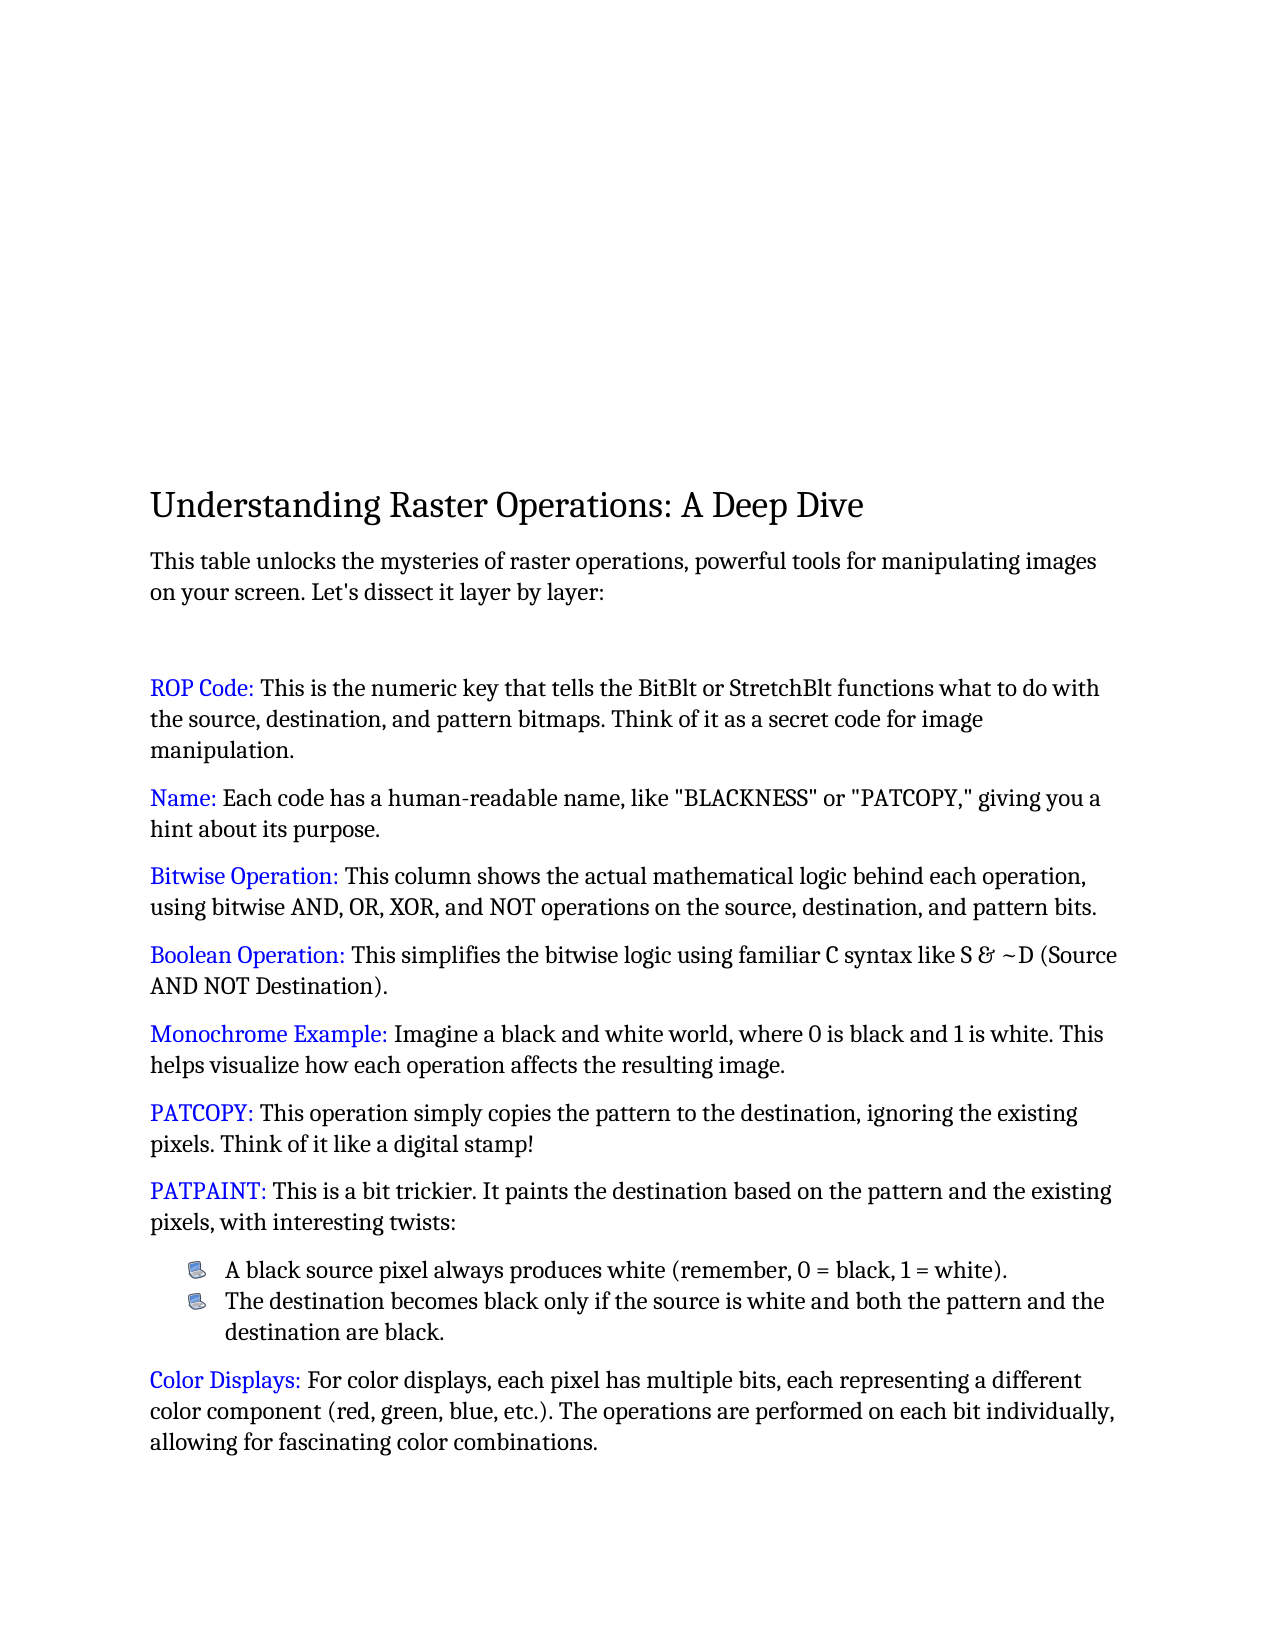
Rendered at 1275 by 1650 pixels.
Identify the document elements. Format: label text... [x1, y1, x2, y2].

text Understanding Raster Operations: A Deep Dive [150, 484, 1125, 527]
text PATPAINT: This is a bit trickier. It paints the destination based on the pattern and the existing pixels, with interesting twists: [150, 1177, 1125, 1237]
picture [188, 1293, 206, 1310]
text ROP Code: This is the numeric key that tells the BitBlt or StretchBlt functions what to do with the source, destination, and pattern bitmaps. Think of it as a secret code for image manipulation. [150, 674, 1125, 764]
text Monochrome Example: Imagine a black and white world, where 0 is black and 1 is white. This helps visualize how each operation affects the resulting image. [150, 1020, 1125, 1079]
picture [188, 1261, 206, 1279]
text Bitwise Operation: This column shows the actual mathematical logic behind each operation, using bitwise AND, OR, XOR, and NOT operations on the source, destination, and pattern bits. [150, 862, 1125, 922]
list A black source pixel always produces white (remember, 0 = black, 1 = white). [187, 1256, 1125, 1285]
text Color Displays: For color displays, each pixel has multiple bits, each representing a different color component (red, green, blue, etc.). The operations are performed on each bit individually, allowing for fascinating color combinations. [150, 1366, 1125, 1457]
text PATCOPY: This operation simply copies the pattern to the destination, ignoring the existing pixels. Think of it like a digital stamp! [150, 1098, 1125, 1158]
text This table unlocks the mysteries of raster operations, powerful tools for manipulating images on your screen. Let's dissect it layer by layer: [150, 547, 1125, 607]
list The destination becomes black only if the source is white and both the pattern and the destination are black. [187, 1287, 1125, 1347]
text Boolean Operation: This simplifies the bitwise logic using familiar C syntax like S & ~D (Source AND NOT Destination). [150, 941, 1125, 1001]
text Name: Each code has a human-readable name, like "BLACKNESS" or "PATCOPY," giving you a hint about its purpose. [150, 783, 1125, 843]
